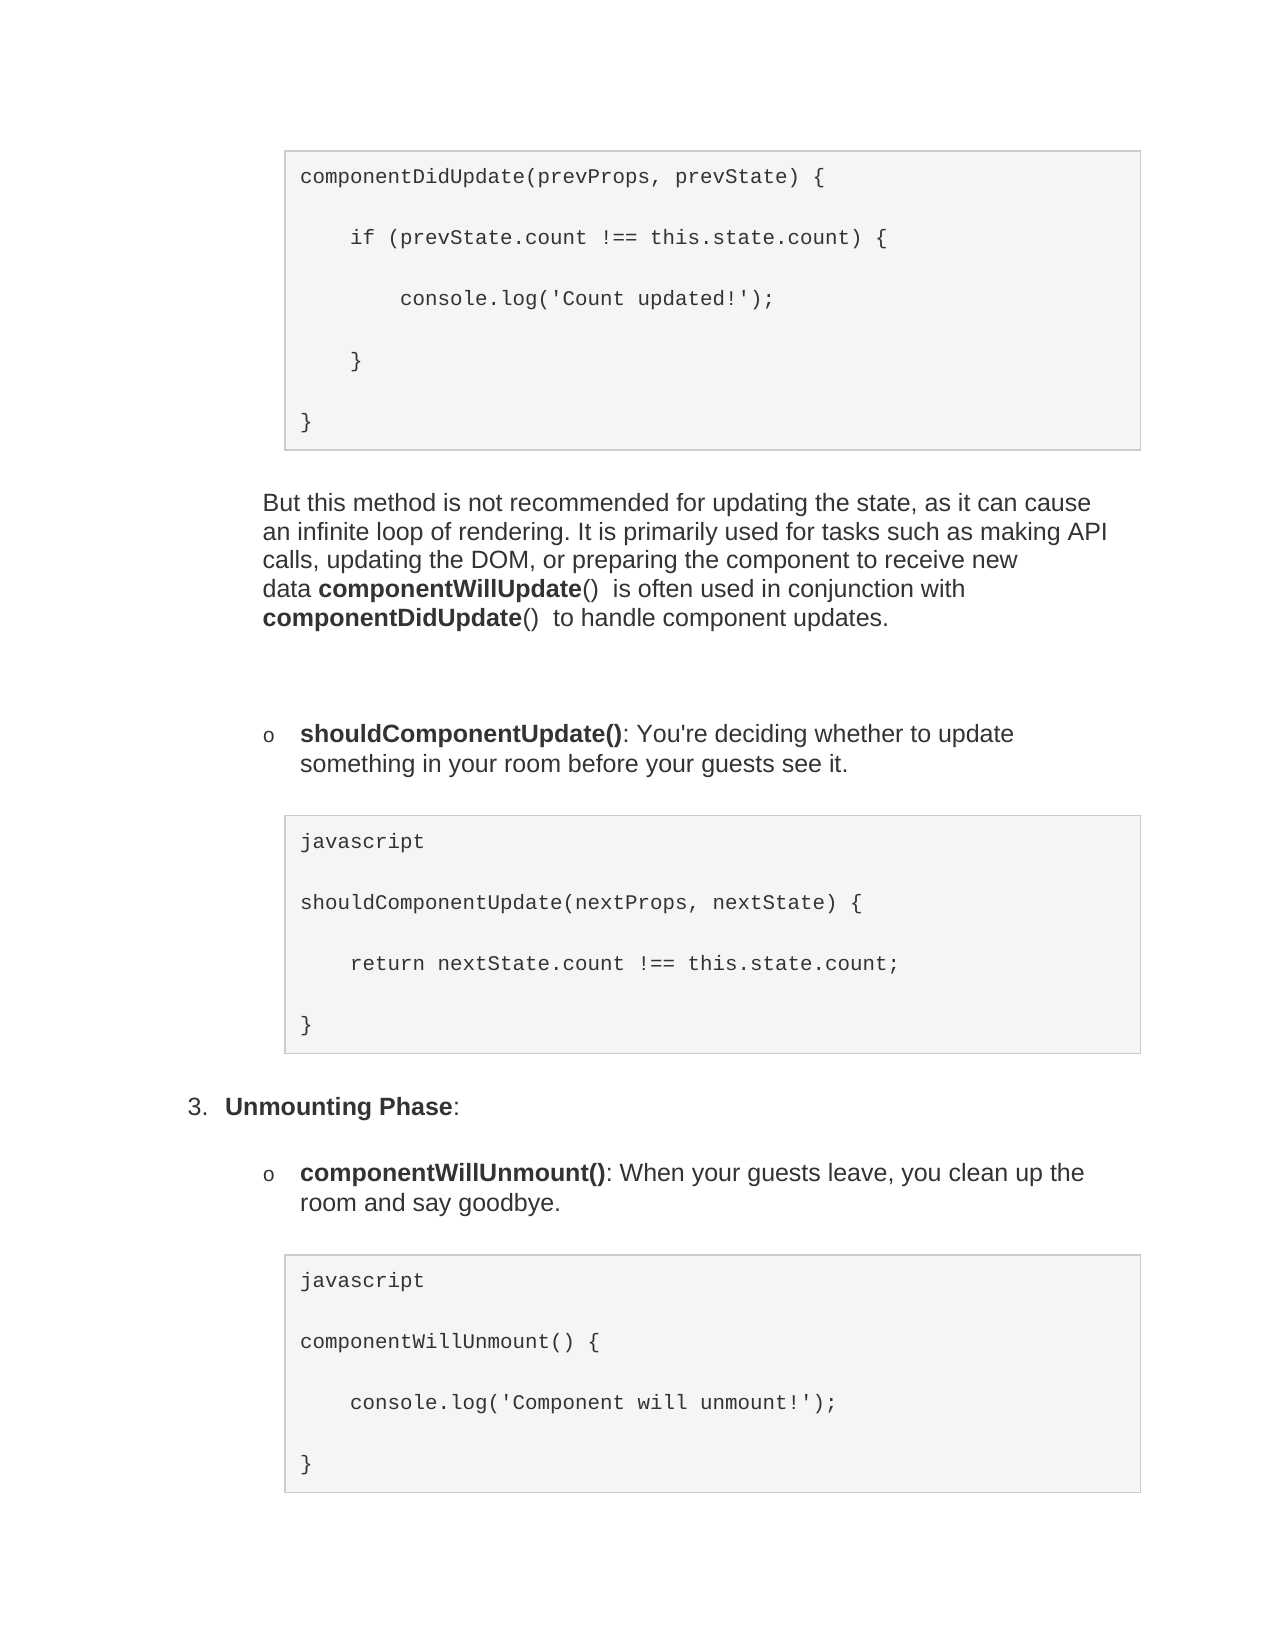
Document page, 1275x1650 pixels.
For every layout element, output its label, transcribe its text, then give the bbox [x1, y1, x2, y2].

text if (prevState.count !== this.state.count) { [286, 211, 1140, 251]
text shouldComponentUpdate(nextProps, nextState) { [286, 876, 1140, 916]
text javascript [286, 816, 1140, 854]
text componentWillUnmount() { [286, 1315, 1140, 1355]
text console.log('Component will unmount!'); [286, 1376, 1140, 1416]
list componentWillUnmount(): When your guests leave, you clean up the room and say goodbye. [262, 1158, 1125, 1216]
text } [286, 394, 1140, 449]
list Unmounting Phase: [187, 1092, 1125, 1120]
text return nextState.count !== this.state.count; [286, 937, 1140, 977]
text But this method is not recommended for updating the state, as it can cause an infinite loop of rendering. It is primarily used for tasks such as making API calls, updating the DOM, or preparing the component to receive new data componentWillUpdate() is often used in conjunction with componentDidUpdate() to handle component updates. [262, 488, 1125, 632]
text componentDidUpdate(prevProps, prevState) { [286, 152, 1140, 190]
text javascript [286, 1256, 1140, 1294]
text } [286, 333, 1140, 373]
list shouldComponentUpdate(): You're deciding whether to update something in your room before your guests see it. [262, 719, 1125, 777]
text } [286, 1437, 1140, 1492]
text } [286, 998, 1140, 1053]
text console.log('Count updated!'); [286, 272, 1140, 312]
